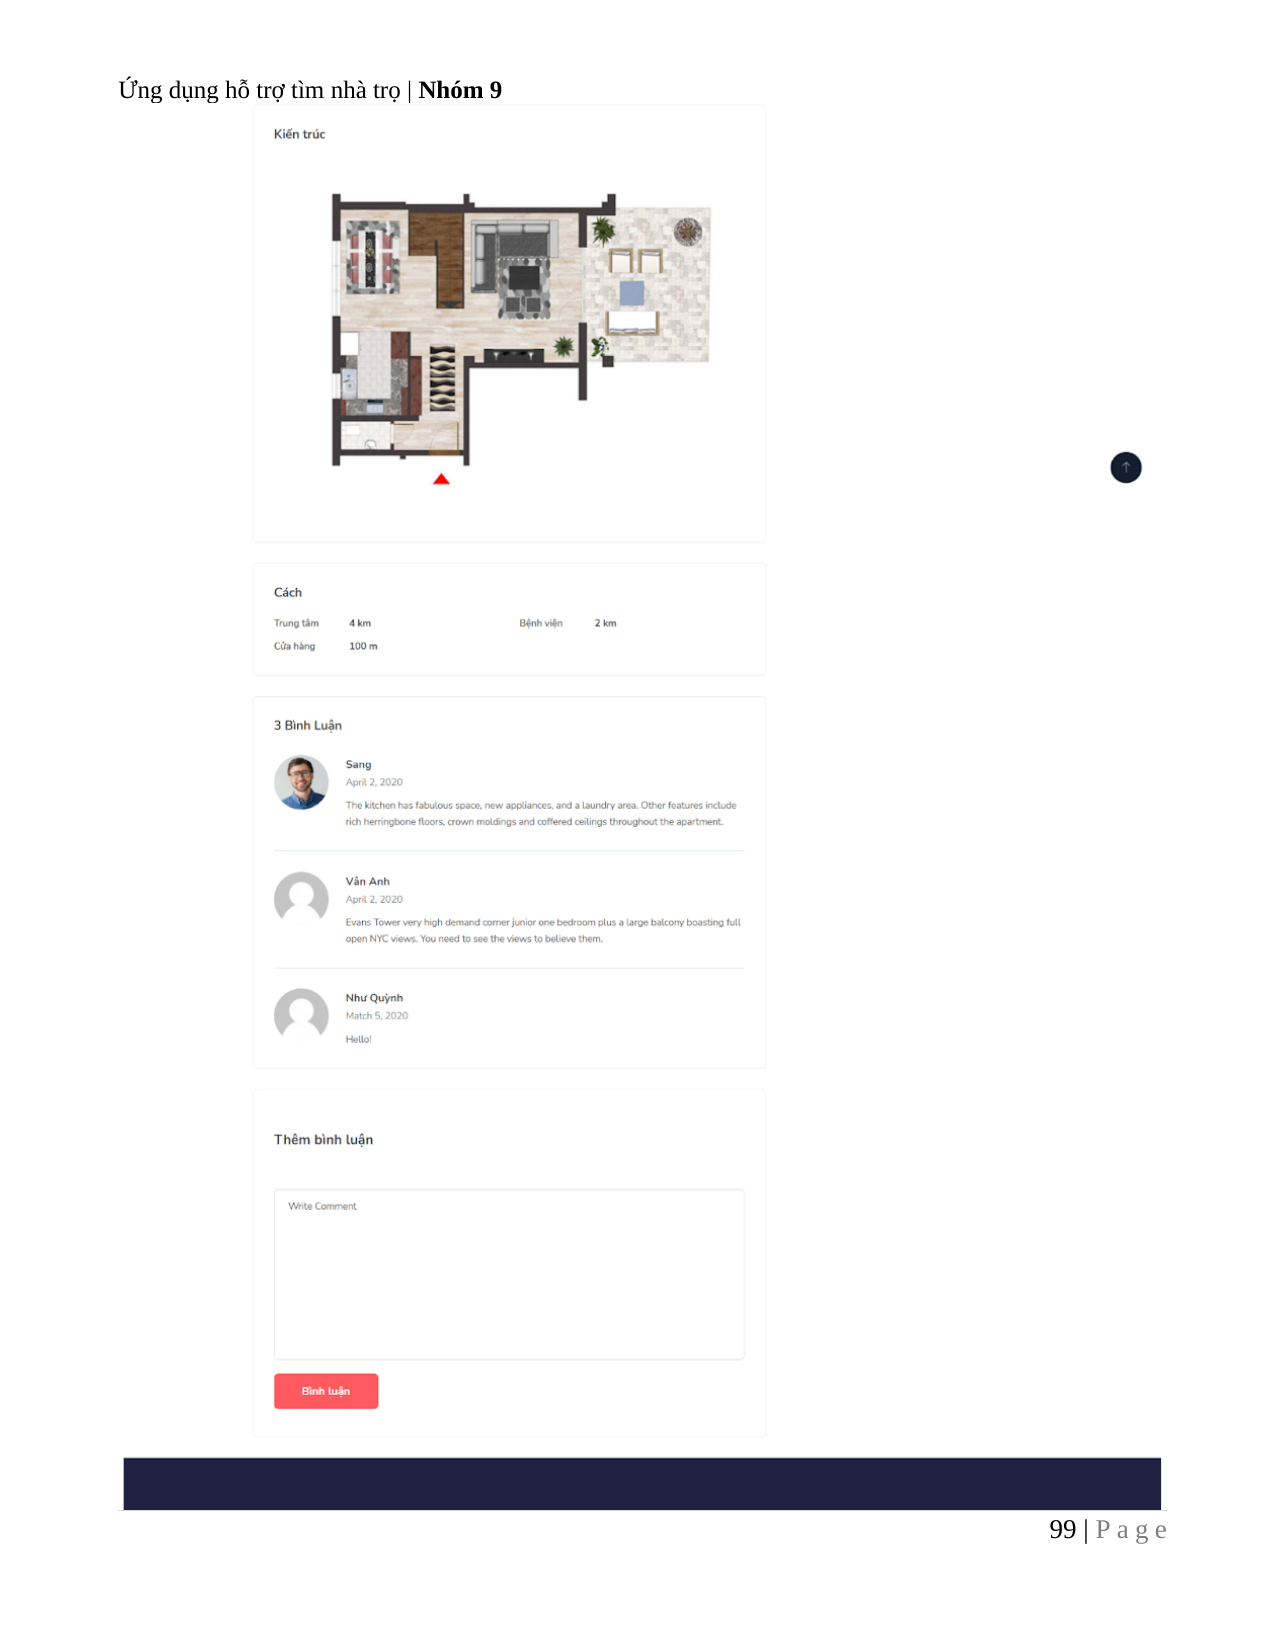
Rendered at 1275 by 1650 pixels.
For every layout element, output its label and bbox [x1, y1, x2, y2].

picture [123, 103, 1162, 1510]
